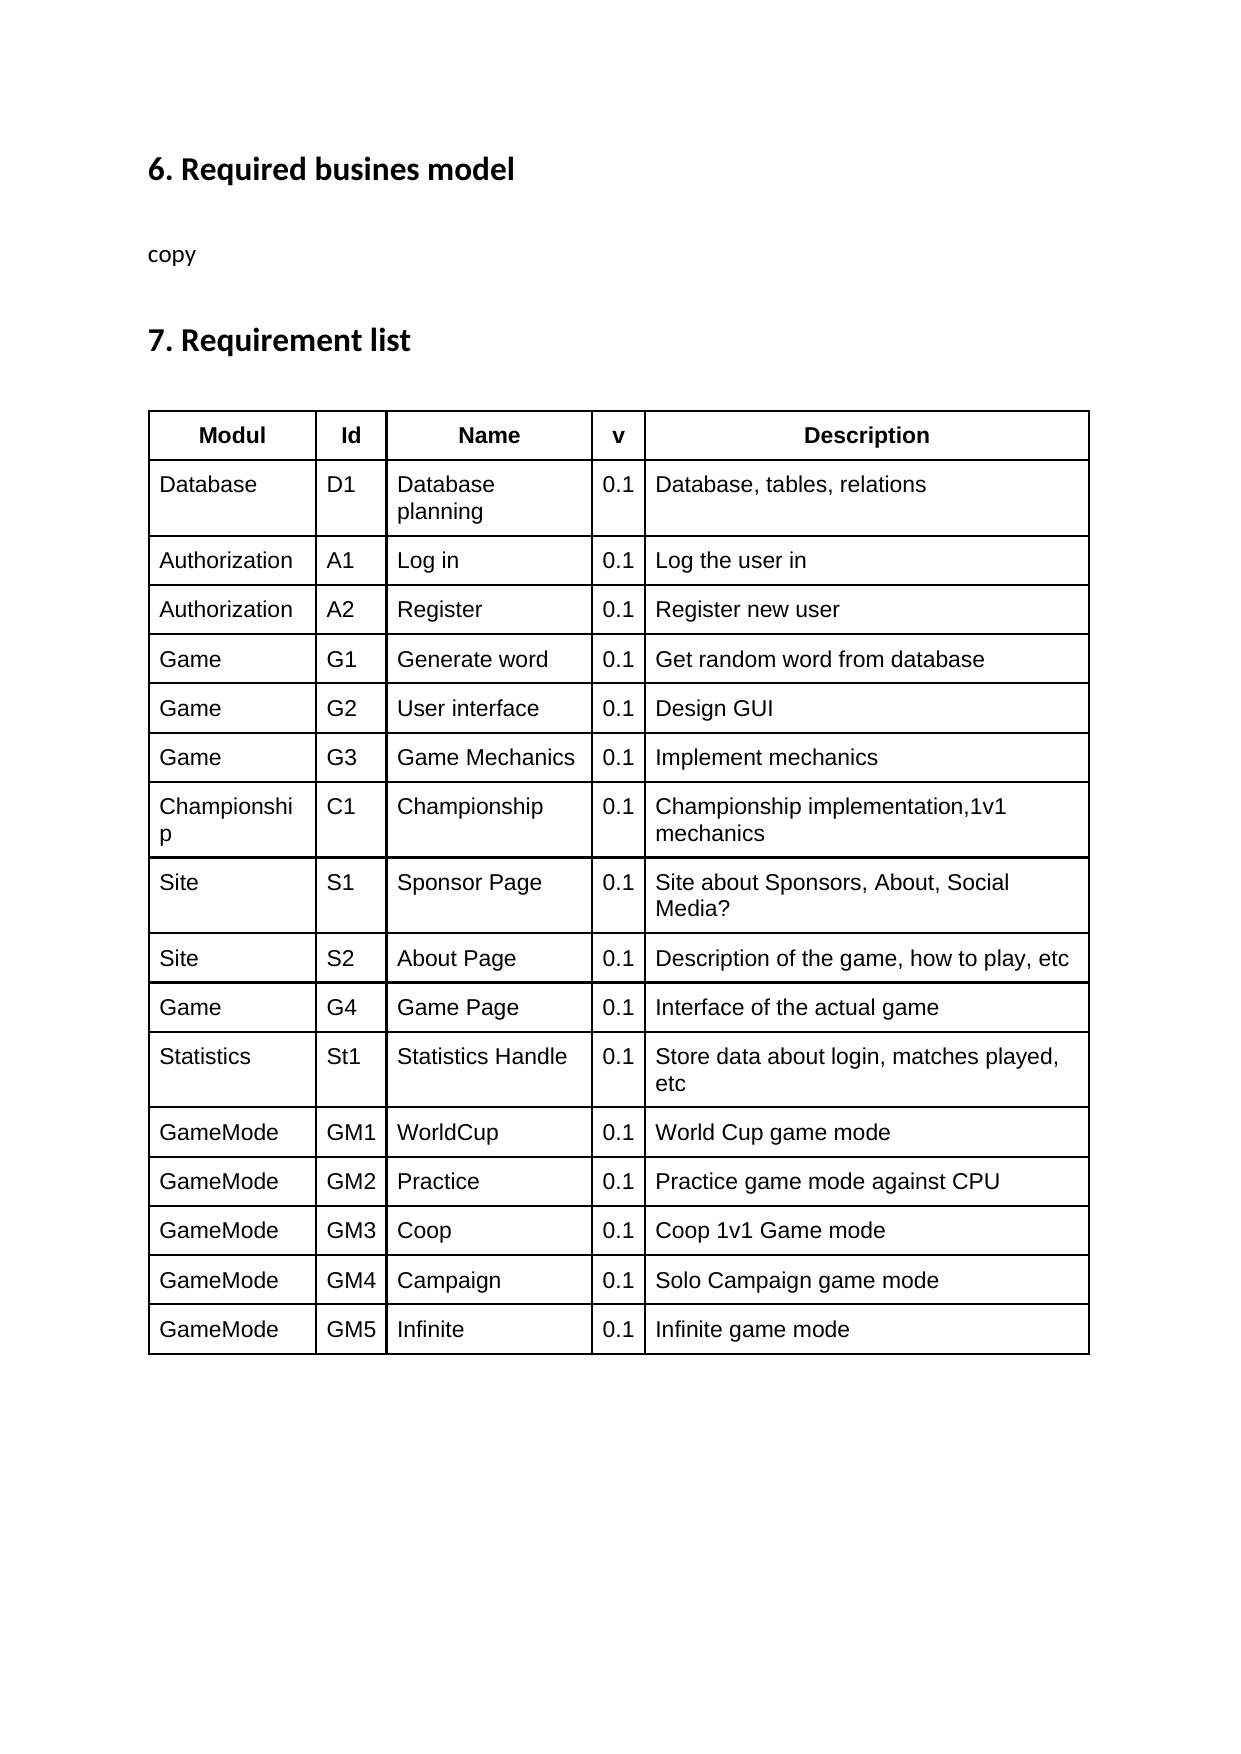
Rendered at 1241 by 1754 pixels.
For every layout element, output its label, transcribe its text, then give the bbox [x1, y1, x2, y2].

table_cell GM5 [317, 1305, 385, 1353]
table_cell Authorization [150, 537, 315, 584]
table_cell Register [388, 586, 591, 633]
table_cell Statistics Handle [388, 1033, 591, 1106]
table_cell Game [150, 734, 315, 781]
table_cell Infinite [388, 1305, 591, 1353]
table_cell WorldCup [388, 1108, 591, 1156]
table_cell 0.1 [593, 1108, 644, 1156]
table_cell Design GUI [646, 684, 1088, 732]
table_cell 0.1 [593, 783, 644, 856]
table_cell 0.1 [593, 984, 644, 1031]
table_cell Site about Sponsors, About, Social Media? [646, 859, 1088, 932]
table_cell World Cup game mode [646, 1108, 1088, 1156]
table_cell S2 [317, 934, 385, 981]
table_cell Site [150, 934, 315, 981]
table_cell 0.1 [593, 734, 644, 781]
table_cell GM3 [317, 1207, 385, 1254]
table_cell 0.1 [593, 1158, 644, 1205]
table_cell Log the user in [646, 537, 1088, 584]
table_cell A1 [317, 537, 385, 584]
table_cell 0.1 [593, 1207, 644, 1254]
table_cell S1 [317, 859, 385, 932]
table_cell St1 [317, 1033, 385, 1106]
table_cell Log in [388, 537, 591, 584]
table_header Id [317, 412, 385, 459]
text 7. Requirement list [148, 319, 1093, 359]
table_cell Get random word from database [646, 635, 1088, 682]
table_cell 0.1 [593, 1033, 644, 1106]
table_cell G3 [317, 734, 385, 781]
table_cell 0.1 [593, 859, 644, 932]
table_cell Database, tables, relations [646, 461, 1088, 534]
table_cell GM4 [317, 1256, 385, 1303]
table_header v [593, 412, 644, 459]
table_cell G2 [317, 684, 385, 732]
table_cell Championship [150, 783, 315, 856]
table_cell 0.1 [593, 635, 644, 682]
table_cell Game [150, 684, 315, 732]
text 6. Required busines model [148, 148, 1093, 188]
table_cell 0.1 [593, 586, 644, 633]
table_cell Interface of the actual game [646, 984, 1088, 1031]
table_cell G4 [317, 984, 385, 1031]
table_cell Database planning [388, 461, 591, 534]
table_cell Statistics [150, 1033, 315, 1106]
table_cell Championship [388, 783, 591, 856]
table_cell Coop 1v1 Game mode [646, 1207, 1088, 1254]
table_cell Game Mechanics [388, 734, 591, 781]
table_cell Authorization [150, 586, 315, 633]
table_cell Sponsor Page [388, 859, 591, 932]
table_cell Solo Campaign game mode [646, 1256, 1088, 1303]
table_cell Register new user [646, 586, 1088, 633]
table_cell GameMode [150, 1207, 315, 1254]
table_cell 0.1 [593, 684, 644, 732]
table_cell 0.1 [593, 934, 644, 981]
table_header Name [388, 412, 591, 459]
table_cell Coop [388, 1207, 591, 1254]
table_cell 0.1 [593, 1305, 644, 1353]
table_cell Game [150, 984, 315, 1031]
table_cell Practice [388, 1158, 591, 1205]
text copy [148, 238, 1093, 269]
table_cell GameMode [150, 1108, 315, 1156]
table_cell Generate word [388, 635, 591, 682]
table_header Modul [150, 412, 315, 459]
table_cell 0.1 [593, 537, 644, 584]
table_cell Description of the game, how to play, etc [646, 934, 1088, 981]
table_cell 0.1 [593, 461, 644, 534]
table_cell G1 [317, 635, 385, 682]
table_cell Game Page [388, 984, 591, 1031]
table_cell Database [150, 461, 315, 534]
table_cell Practice game mode against CPU [646, 1158, 1088, 1205]
table_cell Implement mechanics [646, 734, 1088, 781]
table_header Description [646, 412, 1088, 459]
table_cell Campaign [388, 1256, 591, 1303]
table_cell GM1 [317, 1108, 385, 1156]
table_cell GM2 [317, 1158, 385, 1205]
table_cell Game [150, 635, 315, 682]
table_cell Site [150, 859, 315, 932]
table_cell 0.1 [593, 1256, 644, 1303]
table_cell GameMode [150, 1256, 315, 1303]
table_cell D1 [317, 461, 385, 534]
table_cell Championship implementation,1v1 mechanics [646, 783, 1088, 856]
table_cell User interface [388, 684, 591, 732]
table_cell About Page [388, 934, 591, 981]
table_cell GameMode [150, 1158, 315, 1205]
table_cell Store data about login, matches played, etc [646, 1033, 1088, 1106]
table_cell A2 [317, 586, 385, 633]
table_cell C1 [317, 783, 385, 856]
table_cell GameMode [150, 1305, 315, 1353]
table_cell Infinite game mode [646, 1305, 1088, 1353]
